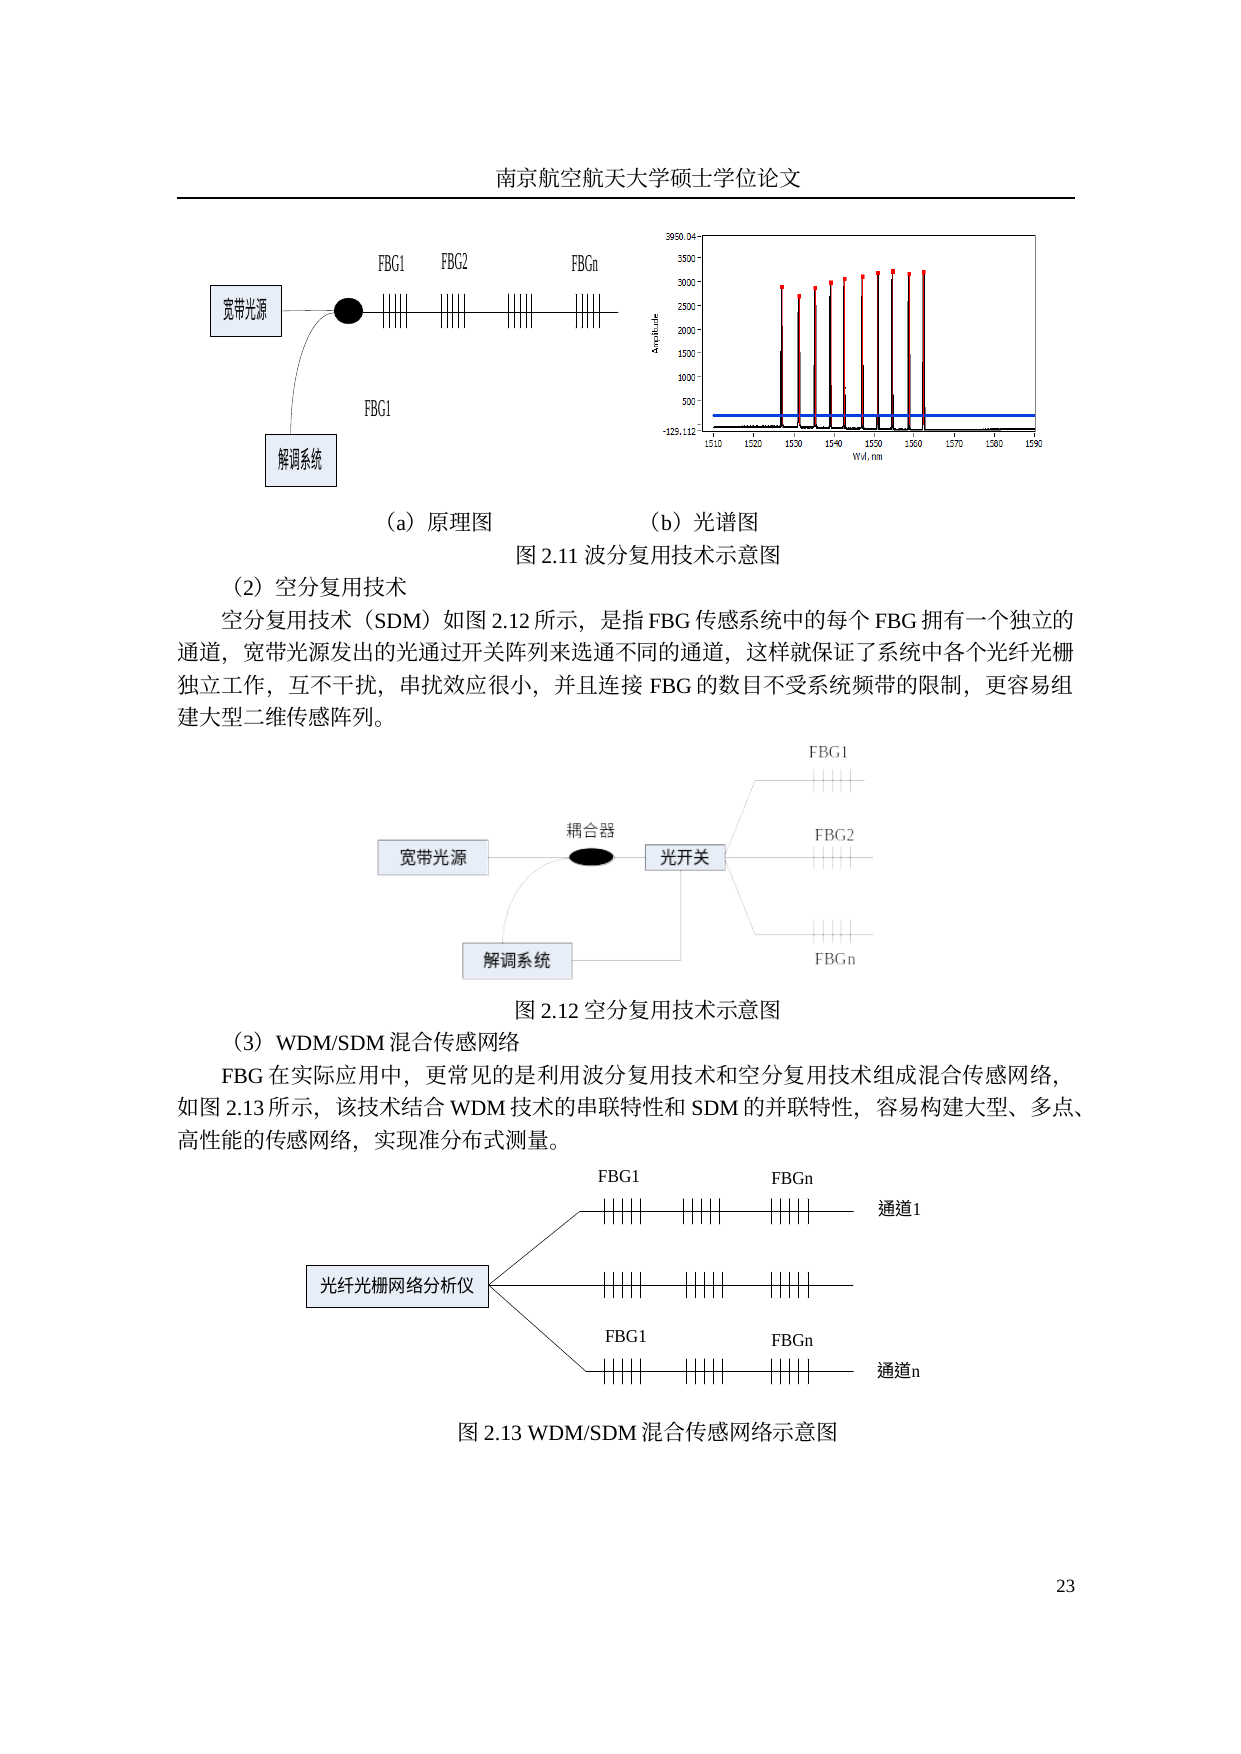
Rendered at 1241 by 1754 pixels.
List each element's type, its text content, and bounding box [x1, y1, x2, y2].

text 图2.13 WDM/SDM混合传感网络示意图 [177, 1415, 1075, 1447]
text （2）空分复用技术 [177, 570, 1075, 602]
text 空分复用技术（SDM）如图2.12所示，是指FBG传感系统中的每个FBG拥有一个独立的通道，宽带光源发出的光通过开关阵列来选通不同的通道，这样就保证了系统中各个光纤光栅独立工作，互不干扰，串扰效应很小，并且连接FBG的数目不受系统频带的限制，更容易组建大型二维传感阵列。 [177, 602, 1075, 732]
picture [630, 227, 1045, 490]
text （3）WDM/SDM混合传感网络 [177, 1025, 1075, 1057]
text （a）原理图 （b）光谱图 [177, 505, 1075, 537]
text 图2.11 波分复用技术示意图 [177, 537, 1075, 570]
text FBG在实际应用中，更常见的是利用波分复用技术和空分复用技术组成混合传感网络，如图2.13所示，该技术结合WDM技术的串联特性和SDM的并联特性，容易构建大型、多点、高性能的传感网络，实现准分布式测量。 [177, 1057, 1075, 1155]
text 图2.12 空分复用技术示意图 [177, 992, 1075, 1025]
